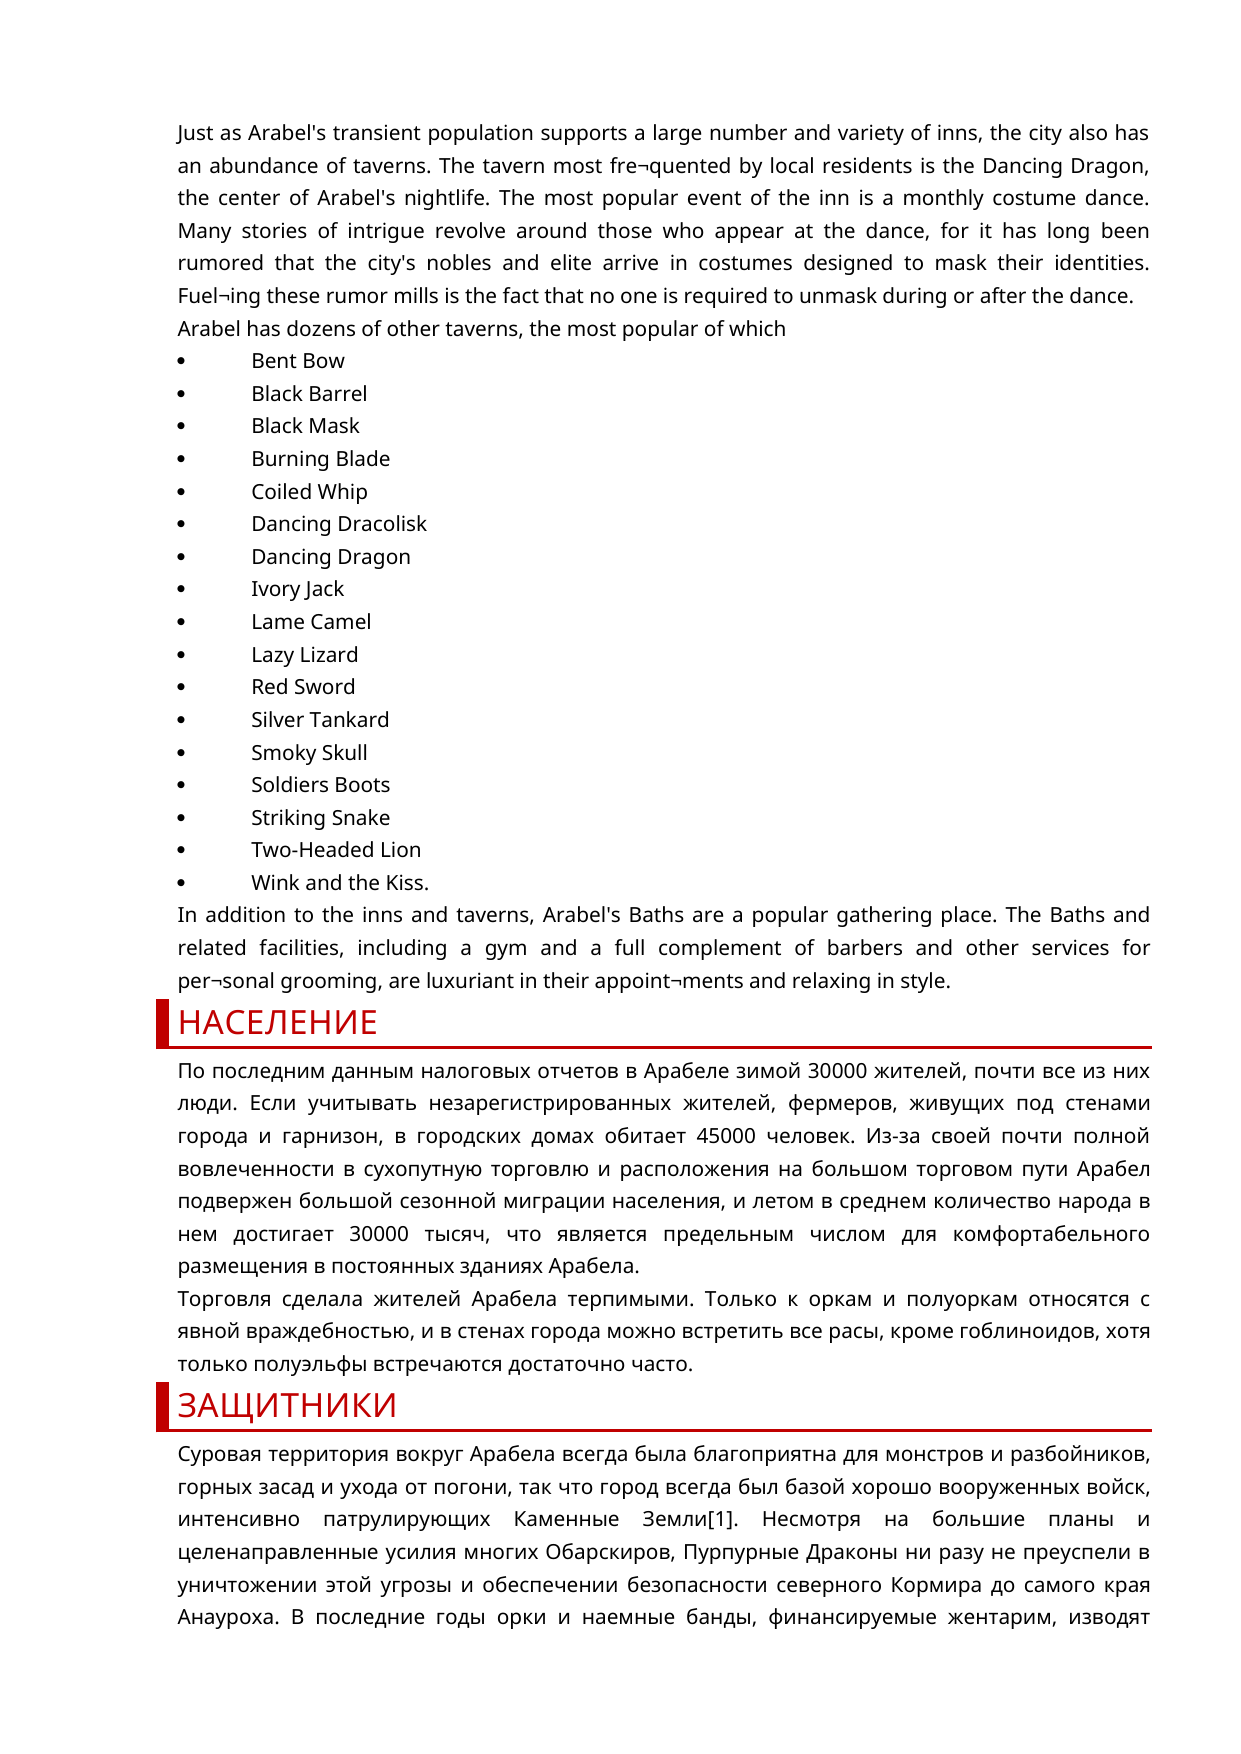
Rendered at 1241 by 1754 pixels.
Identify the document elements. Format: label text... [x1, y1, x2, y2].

list Black Mask [177, 412, 1152, 440]
list Lame Camel [177, 607, 1152, 636]
text Торговля сделала жителей Арабела терпимыми. Только к оркам и полуоркам относятся с явной враждебностью, и в стенах города можно встретить все расы, кроме гоблиноидов, хотя только полуэльфы встречаются достаточно часто. [177, 1284, 1152, 1378]
text По последним данным налоговых отчетов в Арабеле зимой 30000 жителей, почти все из них люди. Если учитывать незарегистрированных жителей, фермеров, живущих под стенами города и гарнизон, в городских домах обитает 45000 человек. Из-за своей почти полной вовлеченности в сухопутную торговлю и расположения на большом торговом пути Арабел подвержен большой сезонной миграции населения, и летом в среднем количество народа в нем достигает 30000 тысяч, что является предельным числом для комфортабельного размещения в постоянных зданиях Арабела. [177, 1056, 1152, 1280]
list Striking Snake [177, 803, 1152, 831]
list Coiled Whip [177, 477, 1152, 505]
list Dancing Dracolisk [177, 509, 1152, 538]
list Dancing Dragon [177, 542, 1152, 570]
text Just as Arabel's transient population supports a large number and variety of inns, the city also has an abundance of taverns. The tavern most fre¬quented by local residents is the Dancing Dragon, the center of Arabel's nightlife. The most popular event of the inn is a monthly costume dance. Many stories of intrigue revolve around those who appear at the dance, for it has long been rumored that the city's nobles and elite arrive in costumes designed to mask their identities. Fuel¬ing these rumor mills is the fact that no one is required to unmask during or after the dance. [177, 118, 1152, 309]
list Silver Tankard [177, 705, 1152, 733]
subtitle ЗАЩИТНИКИ [169, 1382, 1152, 1429]
list Soldiers Boots [177, 770, 1152, 799]
list Ivory Jack [177, 574, 1152, 603]
list Black Barrel [177, 379, 1152, 407]
text Arabel has dozens of other taverns, the most popular of which [177, 314, 1152, 342]
subtitle НАСЕЛЕНИЕ [156, 998, 1152, 1046]
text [177, 1439, 1152, 1631]
list Bent Bow [177, 346, 1152, 375]
list Burning Blade [177, 444, 1152, 473]
list Two-Headed Lion [177, 835, 1152, 864]
list Smoky Skull [177, 738, 1152, 766]
list Wink and the Kiss. [177, 868, 1152, 896]
list Red Sword [177, 672, 1152, 701]
text In addition to the inns and taverns, Arabel's Baths are a popular gathering place. The Baths and related facilities, including a gym and a full complement of barbers and other services for per¬sonal grooming, are luxuriant in their appoint¬ments and relaxing in style. [177, 901, 1152, 994]
list Lazy Lizard [177, 640, 1152, 668]
